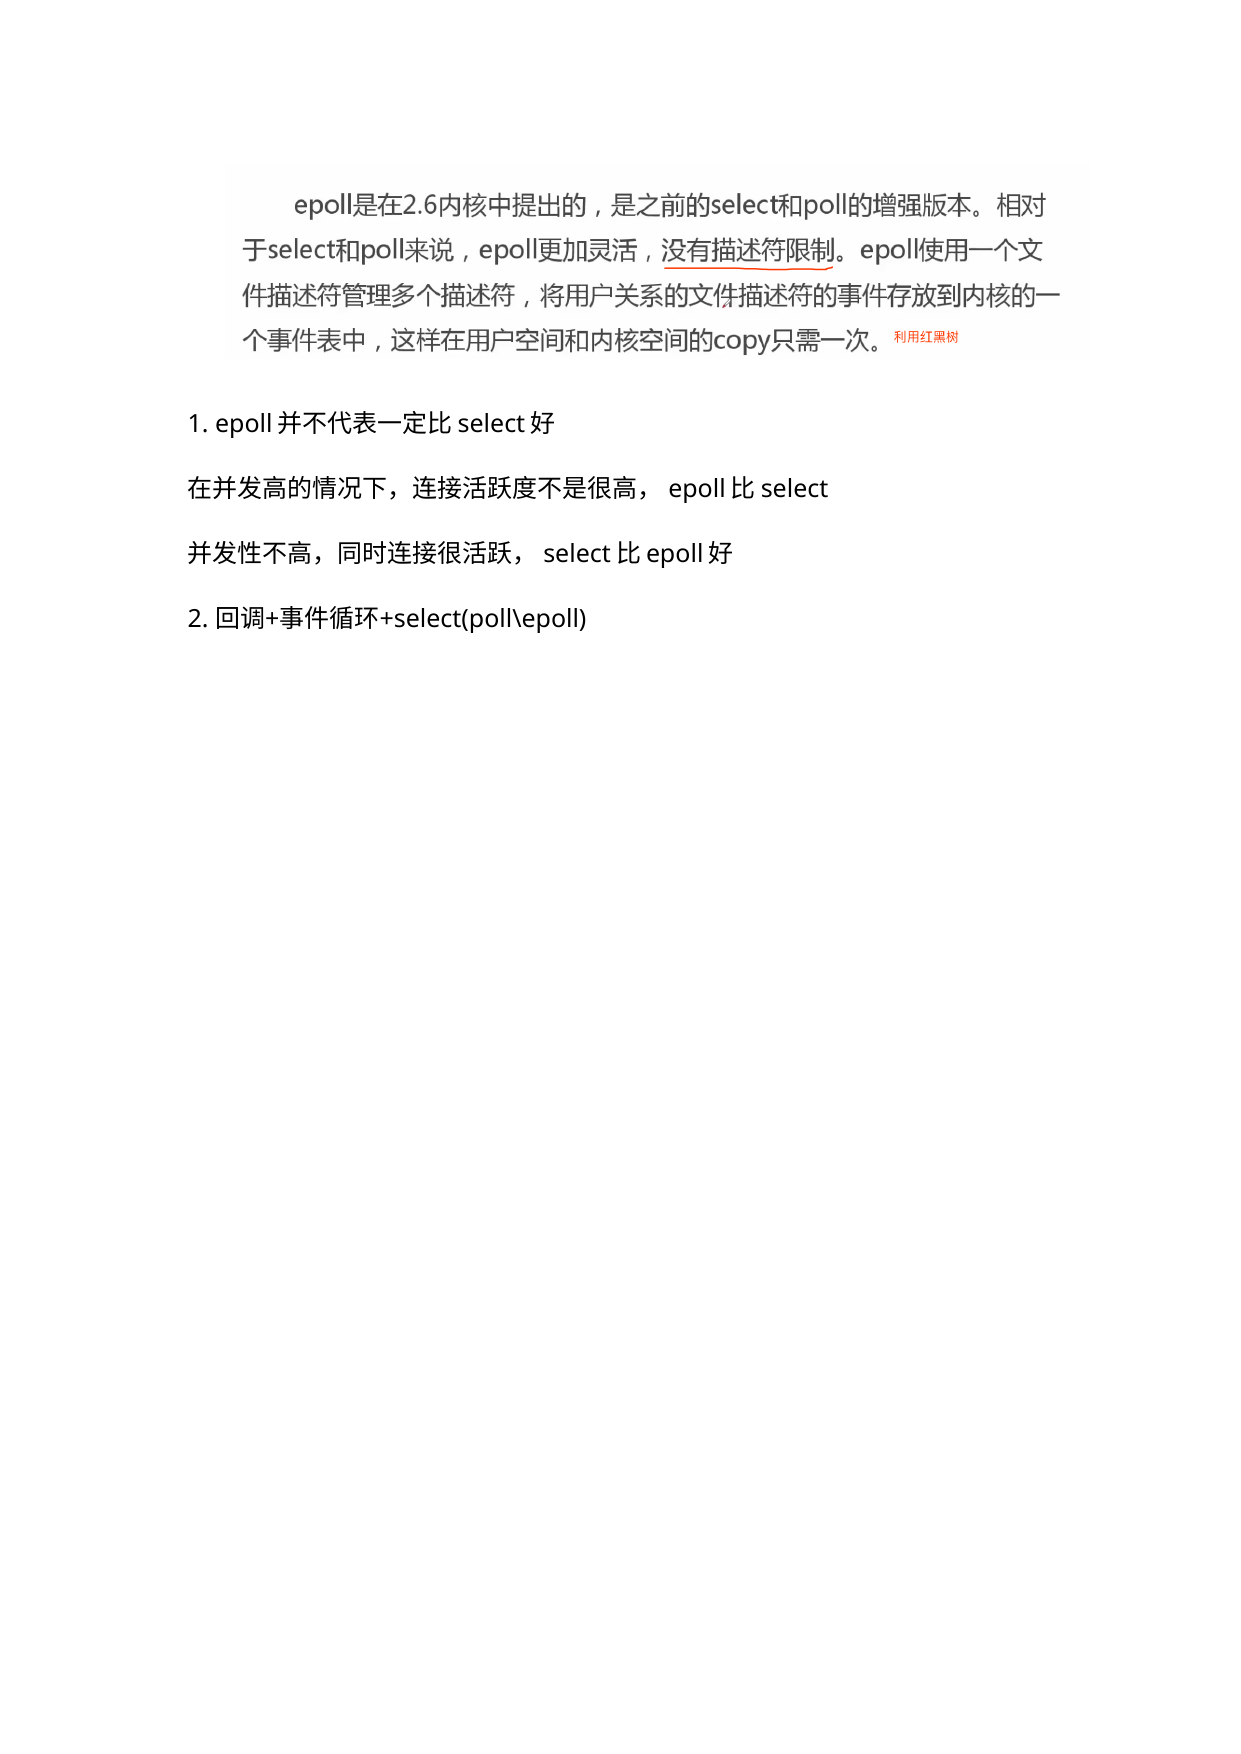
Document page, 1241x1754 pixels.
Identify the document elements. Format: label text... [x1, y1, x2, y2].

picture [225, 162, 1090, 359]
text 2. 回调+事件循环+select(poll\epoll) [187, 584, 1053, 649]
text 1. epoll并不代表一定比select好 在并发高的情况下，连接活跃度不是很高， epoll比select 并发性不高，同时连接很活跃， select比epoll好 [187, 389, 1053, 584]
